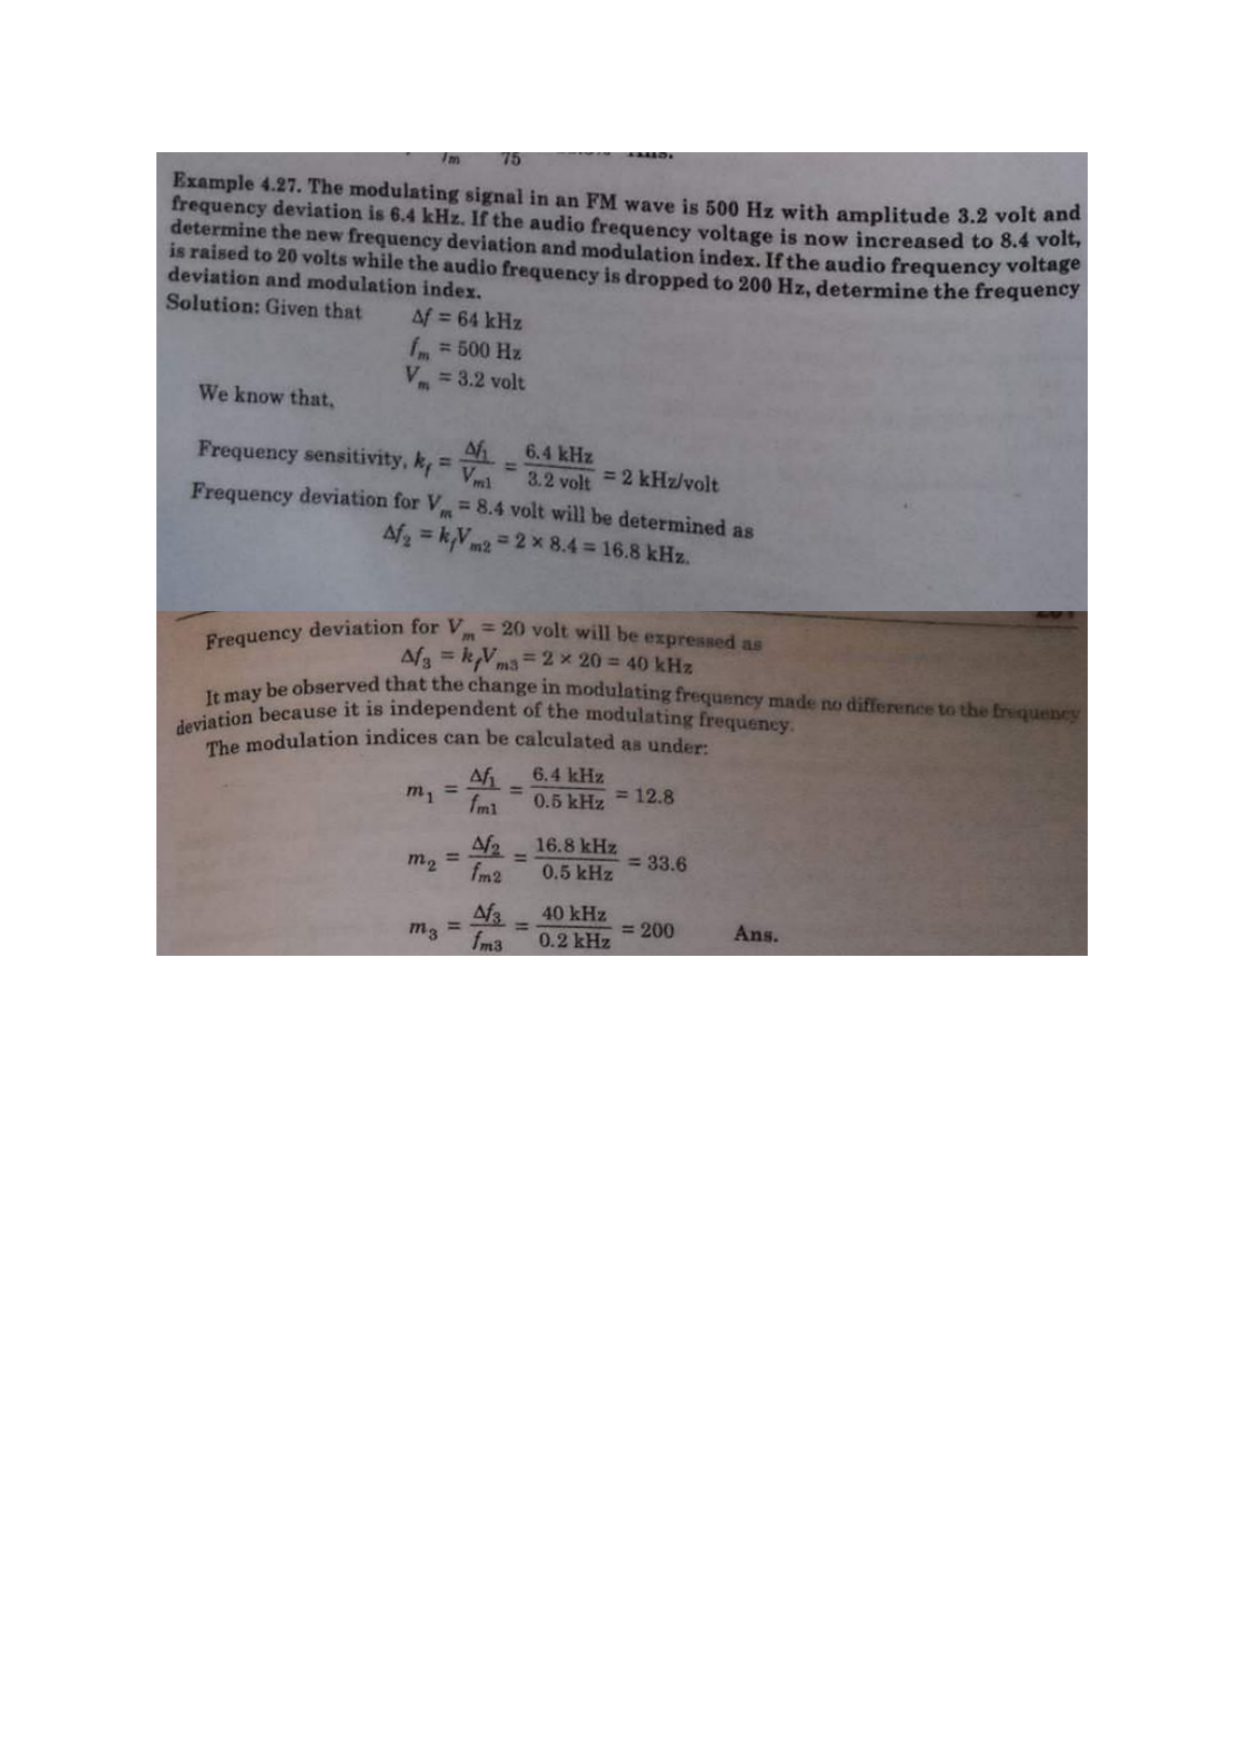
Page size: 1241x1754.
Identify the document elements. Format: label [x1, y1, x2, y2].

picture [150, 150, 1091, 958]
